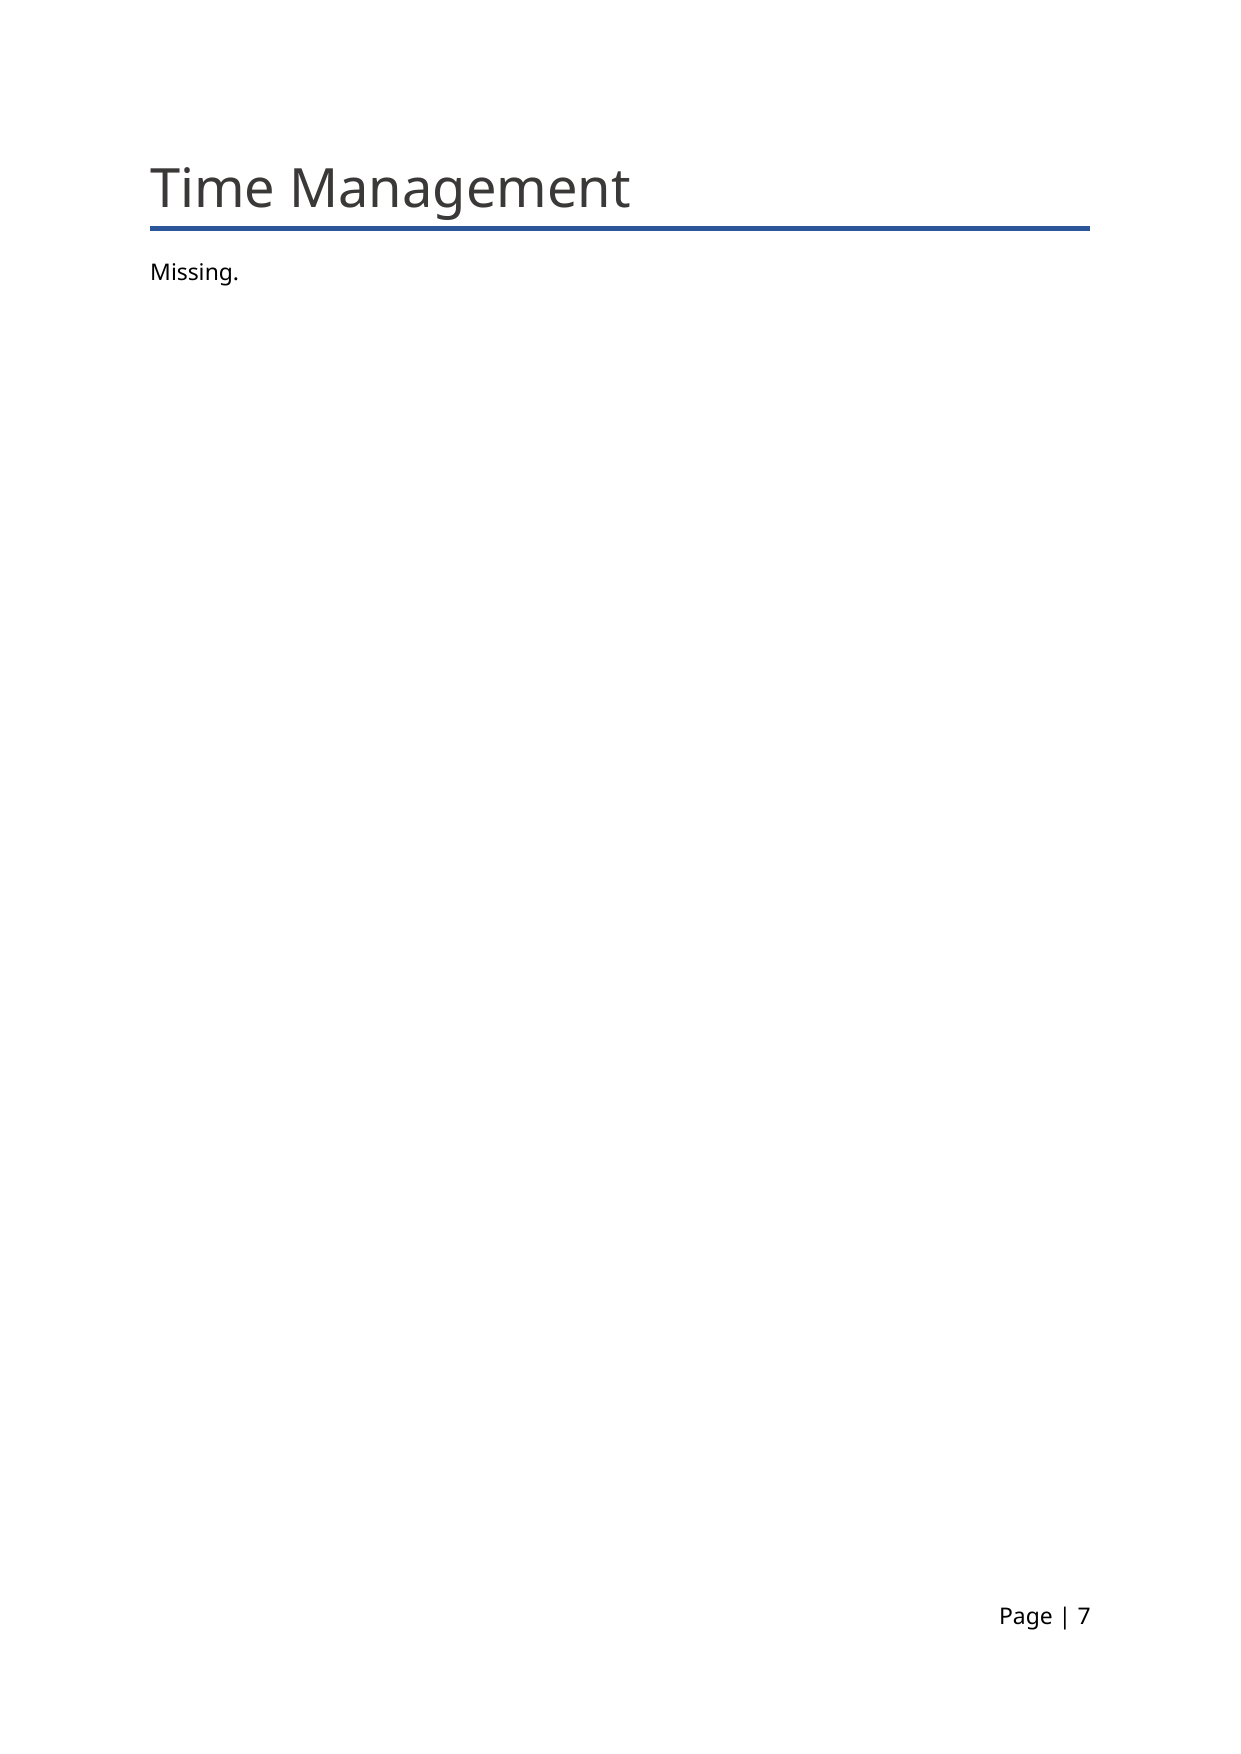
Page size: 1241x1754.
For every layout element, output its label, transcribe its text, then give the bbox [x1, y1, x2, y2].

text Missing. [150, 256, 1090, 287]
subtitle Time Management [150, 150, 1090, 226]
